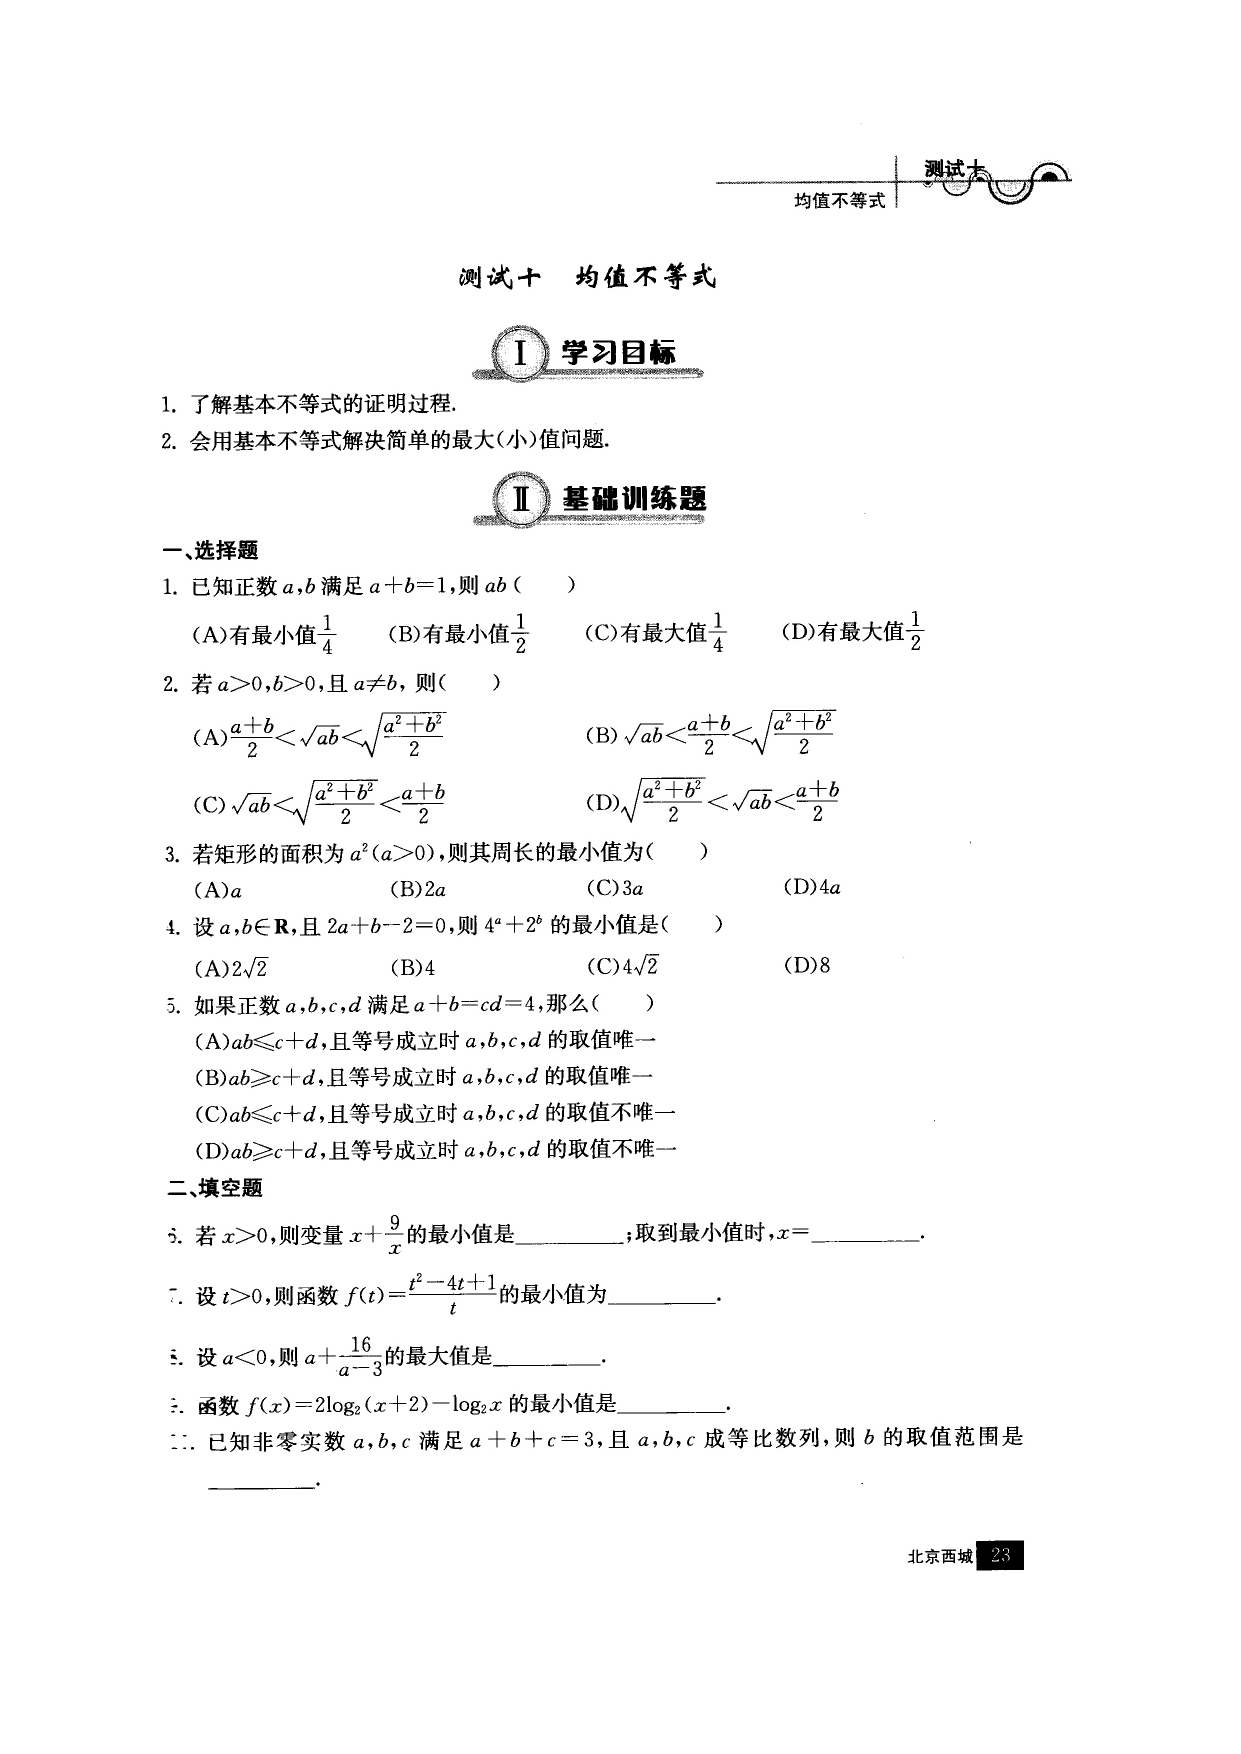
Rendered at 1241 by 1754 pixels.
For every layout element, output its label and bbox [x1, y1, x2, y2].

picture [141, 118, 1100, 1595]
